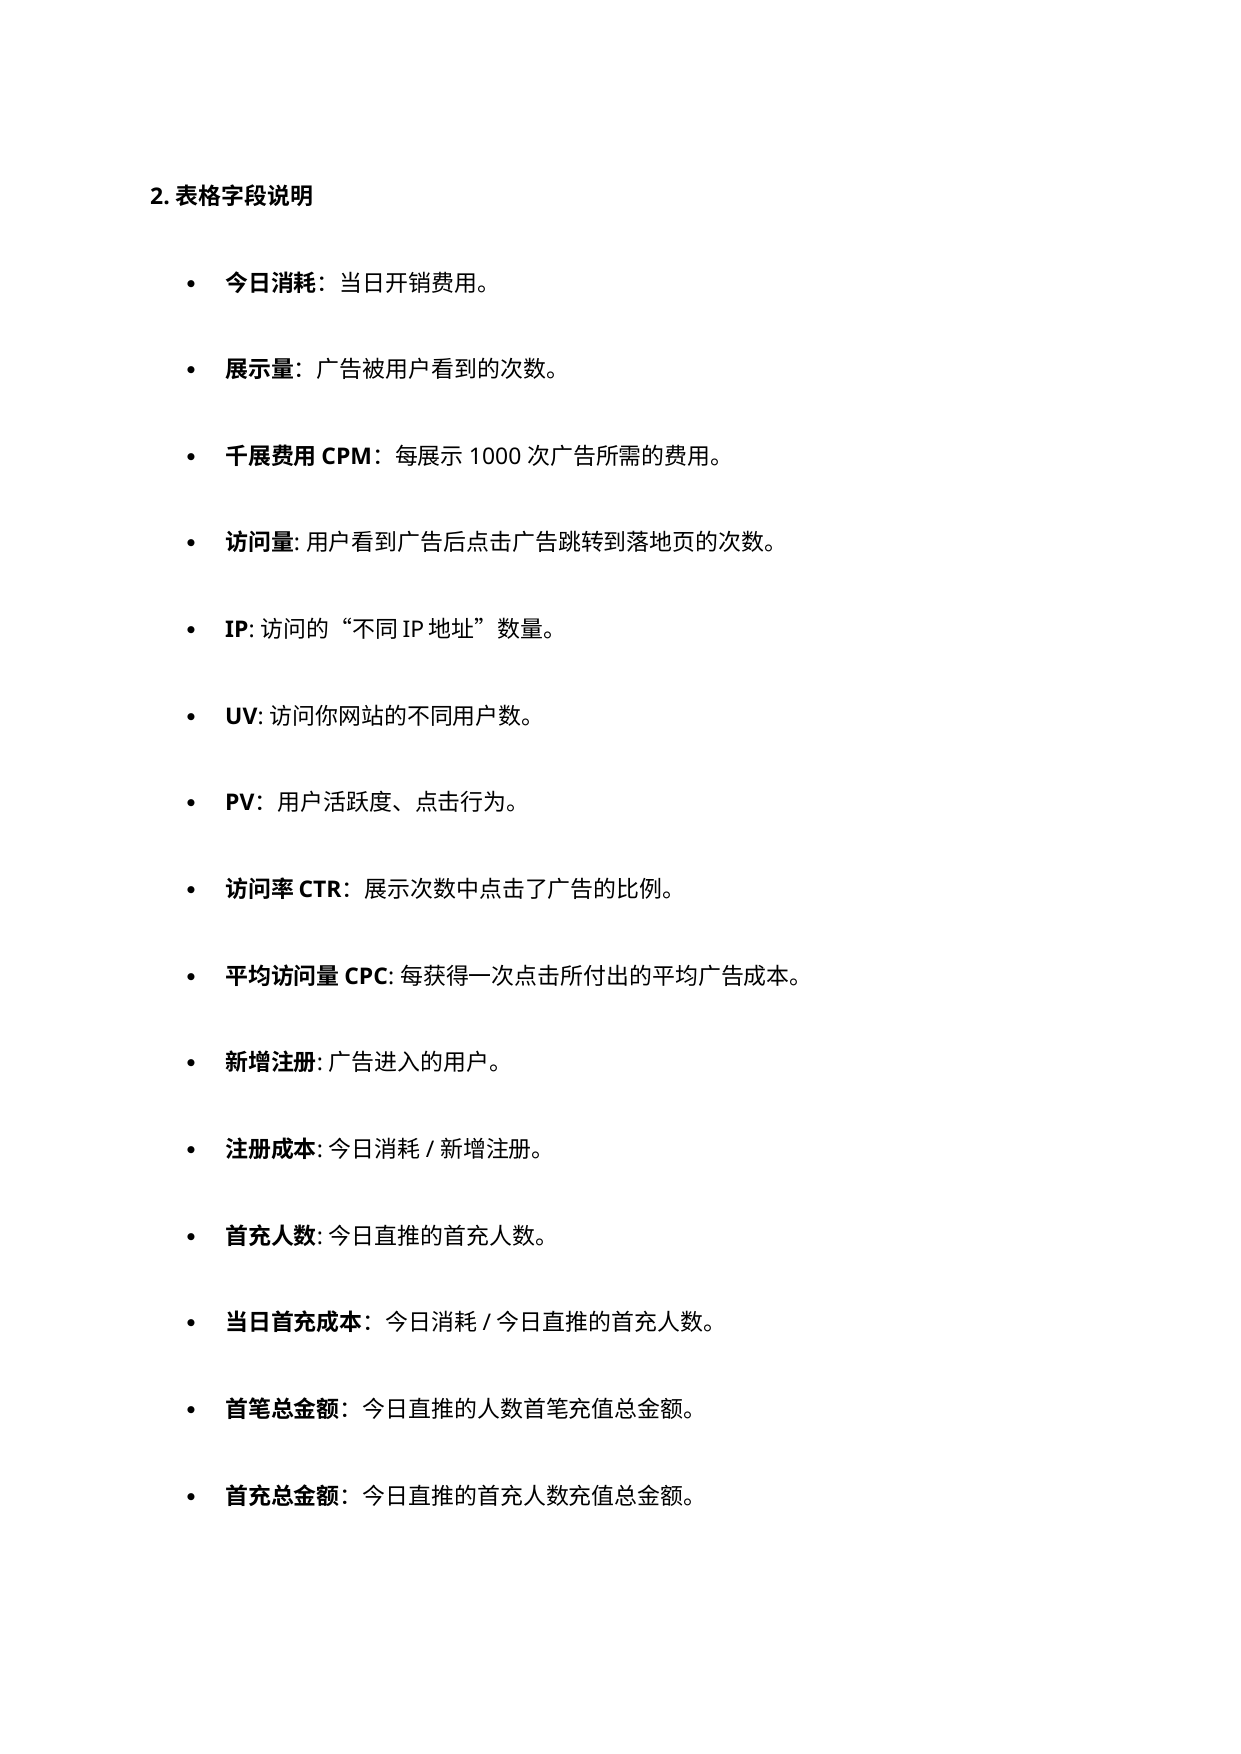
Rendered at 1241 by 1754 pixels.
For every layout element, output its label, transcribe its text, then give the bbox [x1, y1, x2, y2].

list 访问量: 用户看到广告后点击广告跳转到落地页的次数。 [187, 508, 1090, 573]
list 千展费用CPM：每展示 1000 次广告所需的费用。 [187, 422, 1090, 487]
list 今日消耗：当日开销费用。 [187, 249, 1090, 314]
list UV: 访问你网站的不同用户数。 [187, 682, 1090, 747]
list IP: 访问的“不同IP地址”数量。 [187, 595, 1090, 660]
list 当日首充成本：今日消耗 / 今日直推的首充人数。 [187, 1288, 1090, 1353]
list 首充总金额：今日直推的首充人数充值总金额。 [187, 1462, 1090, 1527]
list 访问率CTR：展示次数中点击了广告的比例。 [187, 855, 1090, 920]
list 注册成本: 今日消耗 / 新增注册。 [187, 1115, 1090, 1180]
list 新增注册: 广告进入的用户。 [187, 1028, 1090, 1093]
list PV：用户活跃度、点击行为。 [187, 768, 1090, 833]
list 首笔总金额：今日直推的人数首笔充值总金额。 [187, 1375, 1090, 1440]
list 首充人数: 今日直推的首充人数。 [187, 1202, 1090, 1267]
list 平均访问量CPC: 每获得一次点击所付出的平均广告成本。 [187, 942, 1090, 1007]
text 2. 表格字段说明 [150, 162, 1090, 227]
list 展示量：广告被用户看到的次数。 [187, 335, 1090, 400]
